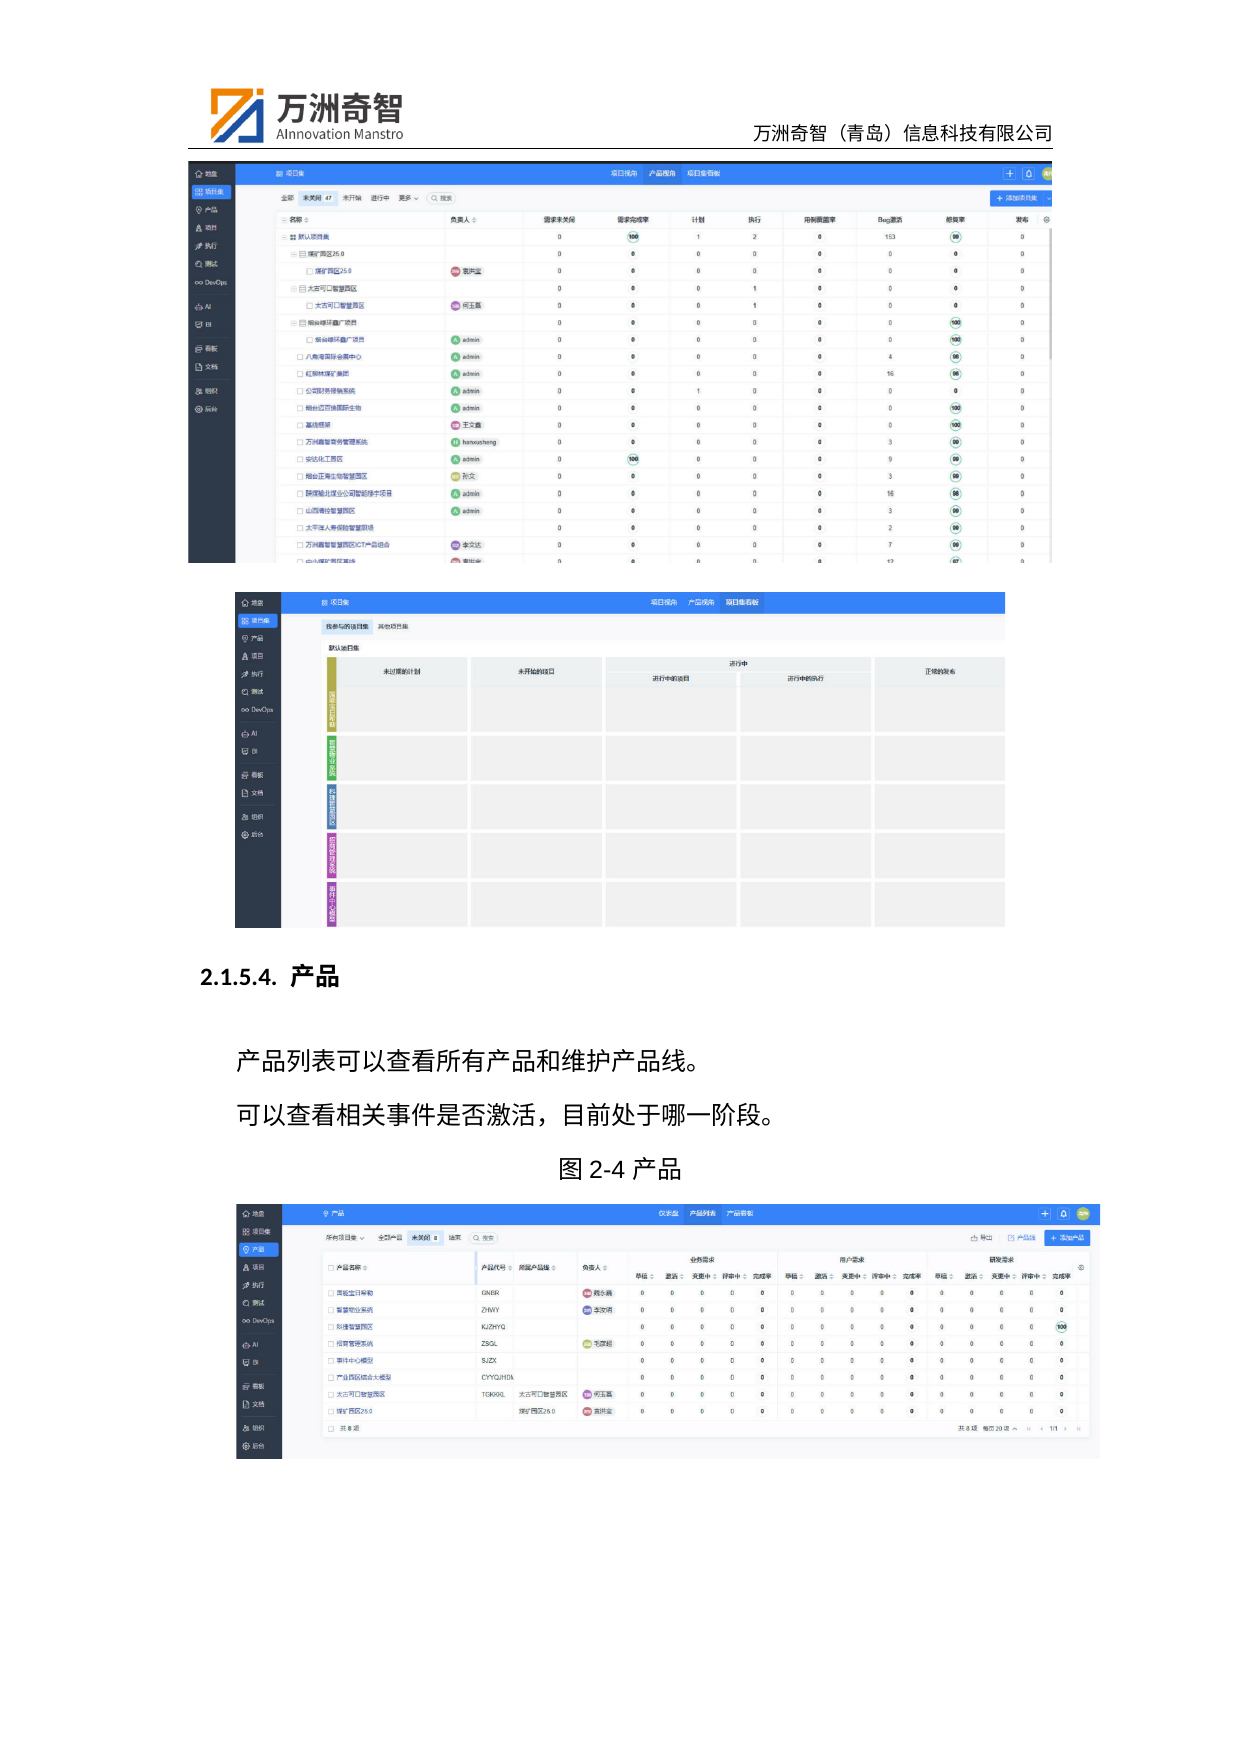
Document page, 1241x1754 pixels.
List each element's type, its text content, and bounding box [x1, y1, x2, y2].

text 可以查看相关事件是否激活，目前处于哪一阶段。 [187, 1096, 1053, 1132]
text 产品列表可以查看所有产品和维护产品线。 [187, 1041, 1053, 1077]
picture [235, 592, 1006, 928]
picture [194, 79, 417, 148]
text 产品 [200, 957, 1053, 993]
picture [236, 1204, 1101, 1459]
picture [188, 161, 1052, 563]
text 图 2-4 产品 [187, 1150, 1053, 1186]
